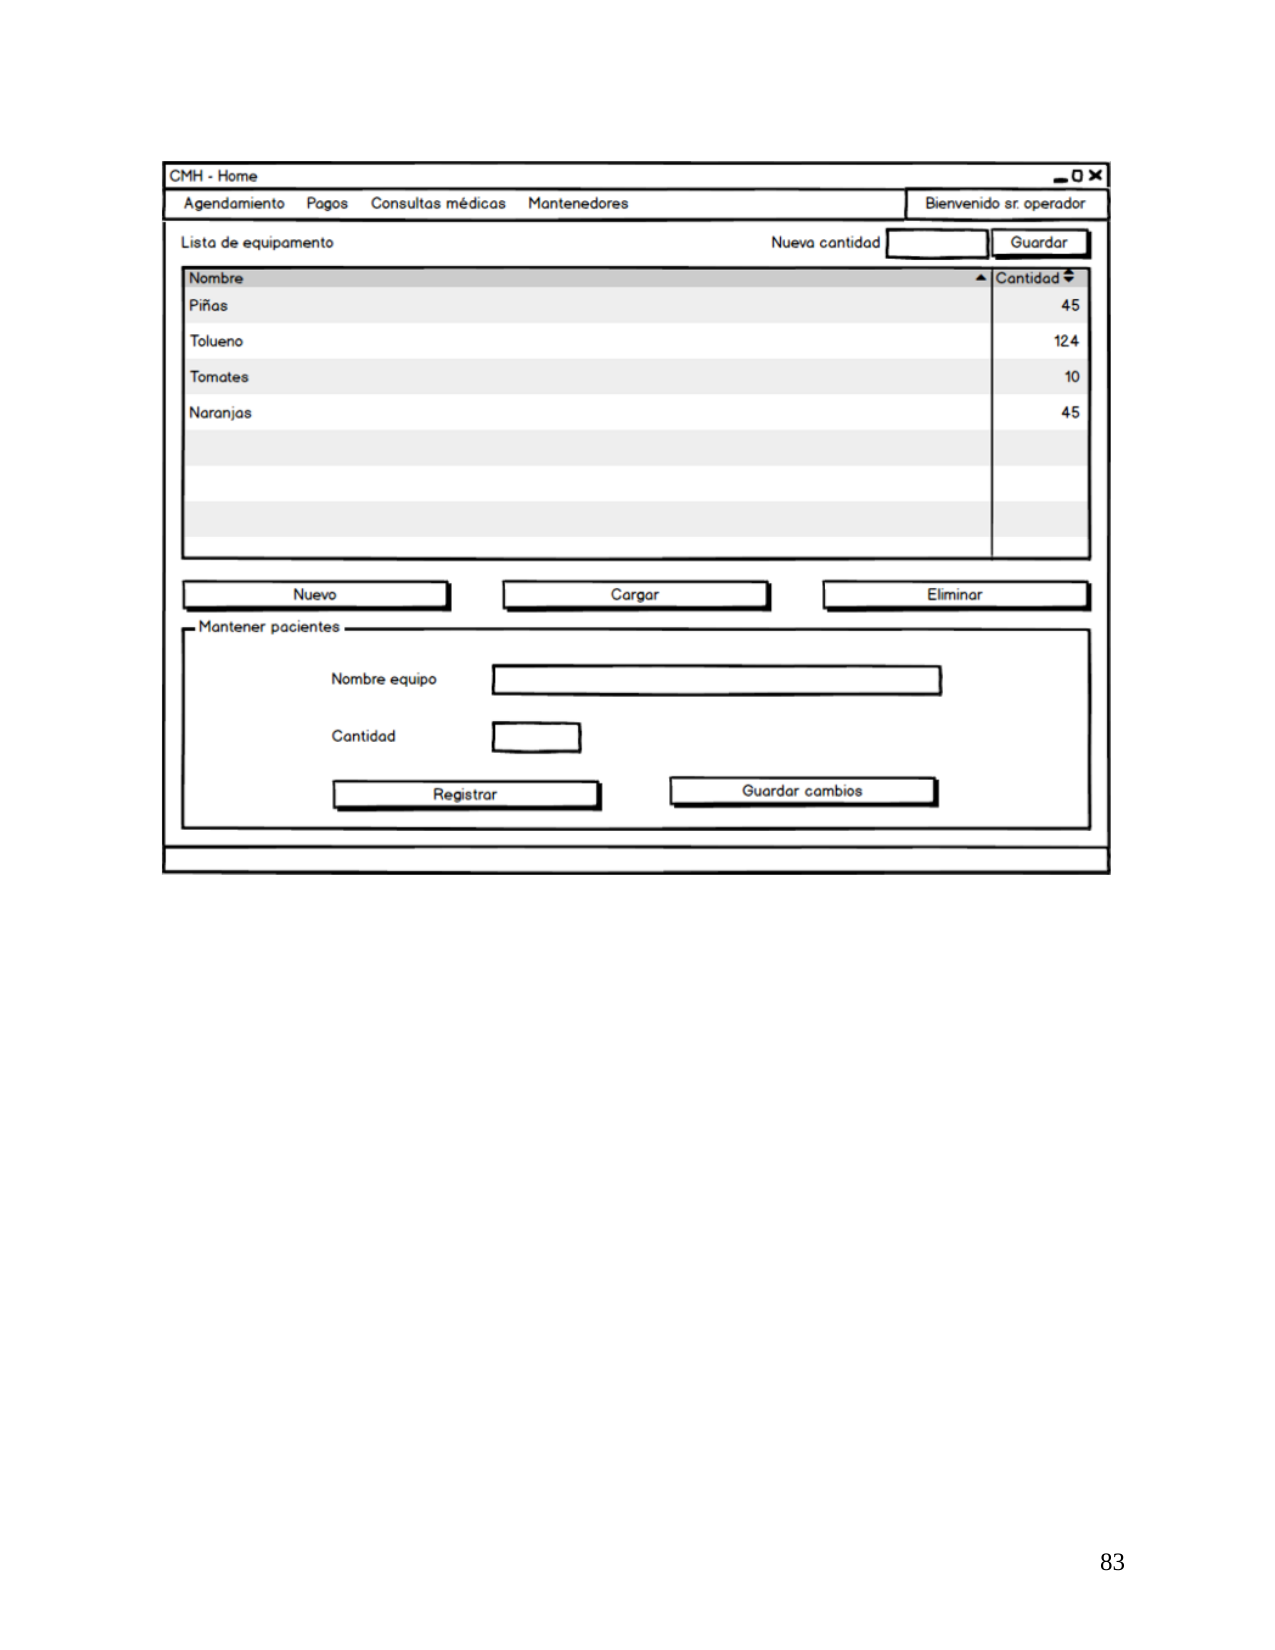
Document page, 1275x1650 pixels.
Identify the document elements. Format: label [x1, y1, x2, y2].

picture [150, 150, 1123, 903]
